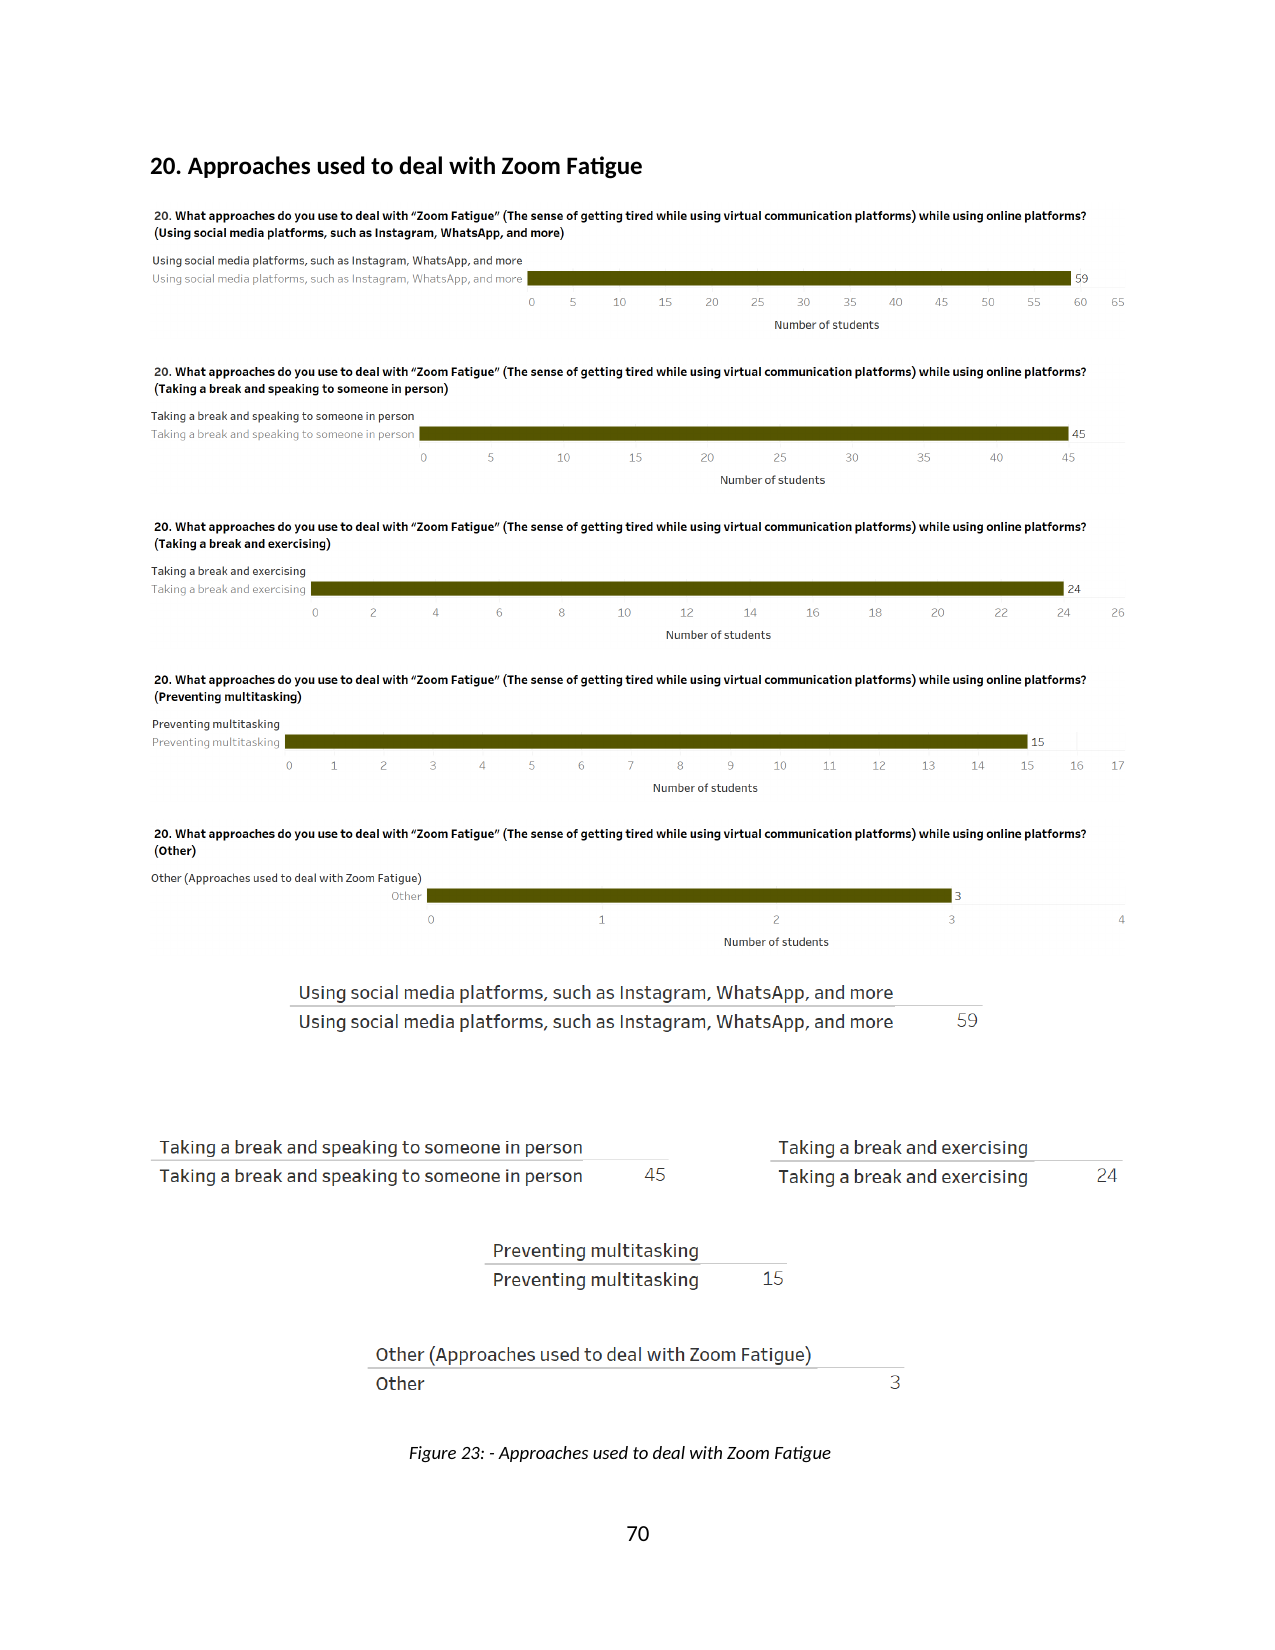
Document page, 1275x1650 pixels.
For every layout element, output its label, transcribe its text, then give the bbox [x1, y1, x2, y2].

picture [150, 357, 1125, 494]
picture [150, 512, 1125, 649]
picture [769, 1130, 1123, 1190]
picture [366, 1336, 905, 1397]
picture [289, 974, 982, 1034]
picture [150, 665, 1125, 802]
picture [150, 1129, 669, 1189]
picture [150, 819, 1125, 956]
text 20. Approaches used to deal with Zoom Fatigue [150, 150, 1125, 181]
picture [483, 1233, 787, 1293]
picture [150, 202, 1125, 339]
